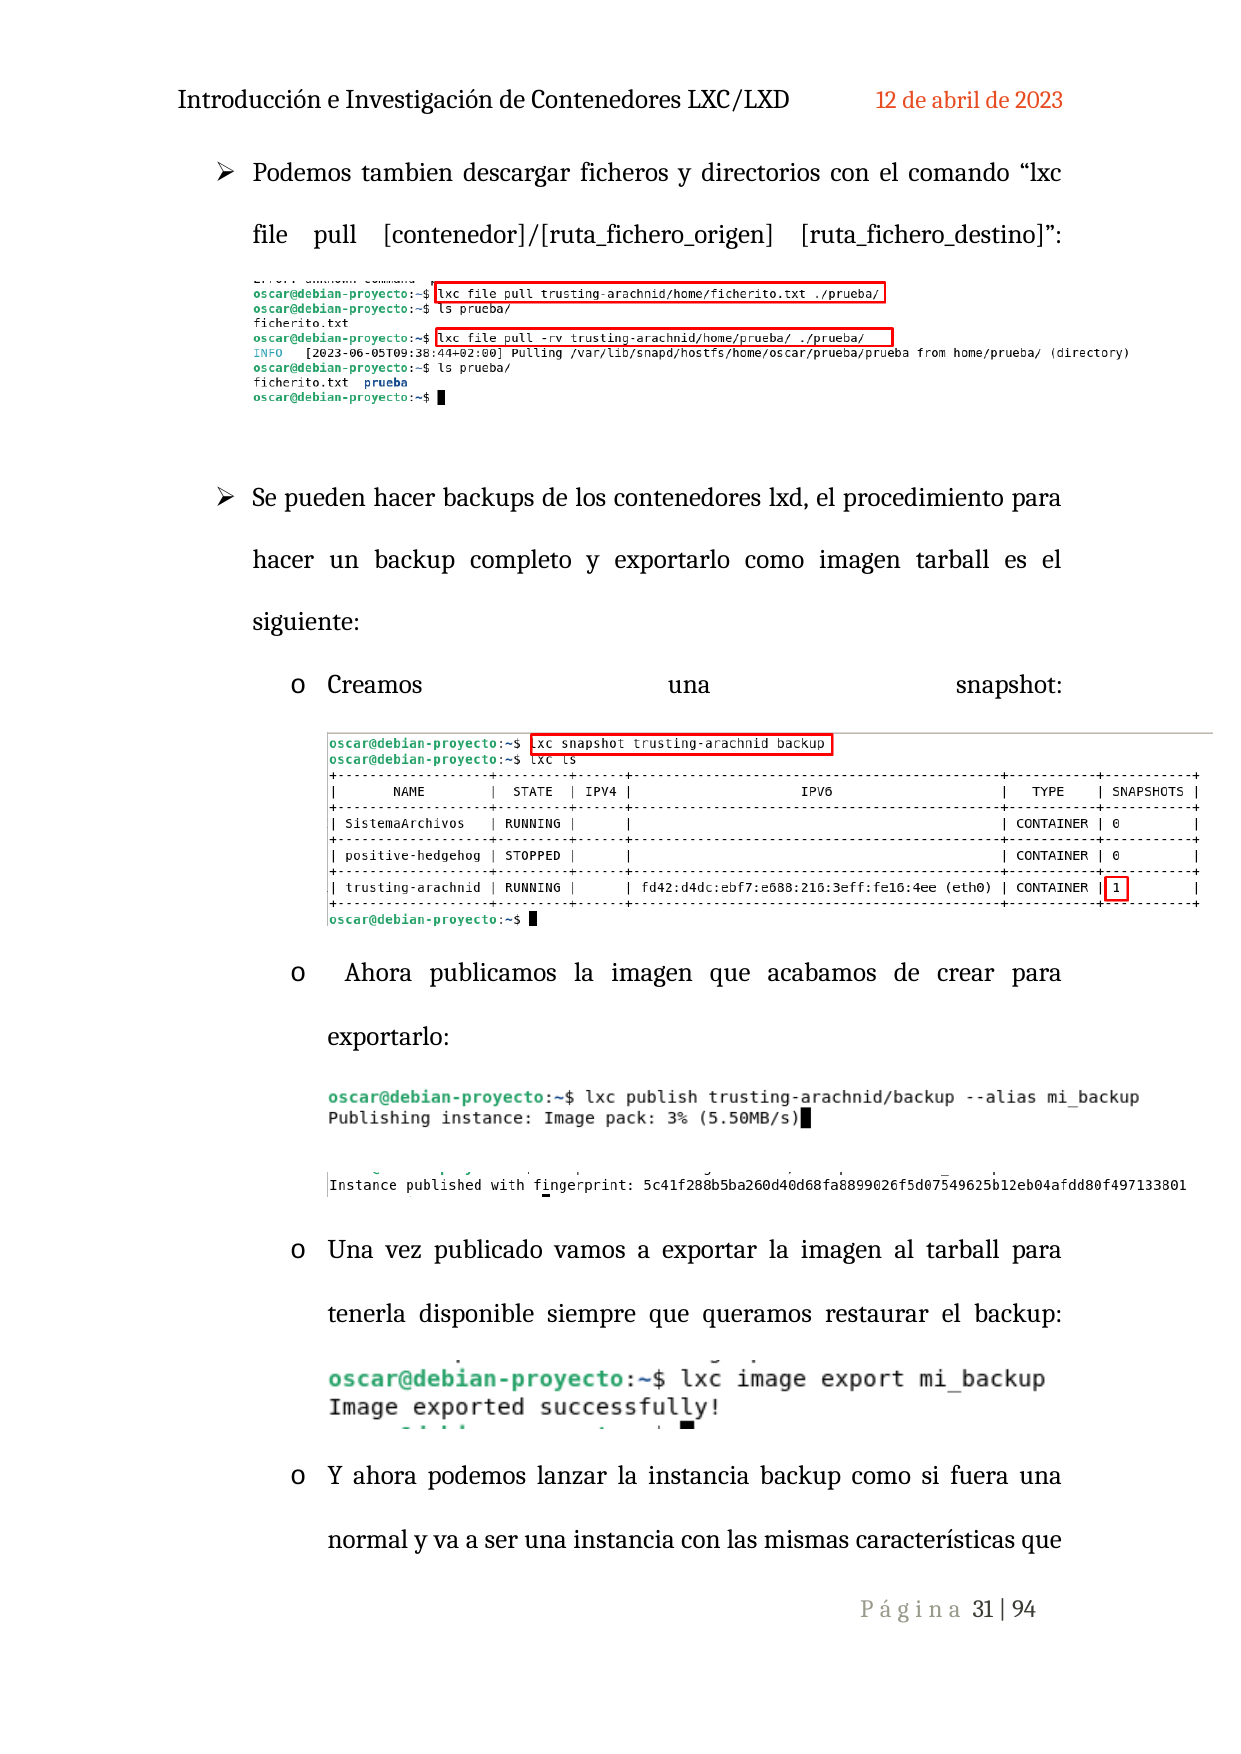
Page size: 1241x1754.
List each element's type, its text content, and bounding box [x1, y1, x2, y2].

picture [252, 281, 1138, 451]
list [290, 1460, 1063, 1555]
picture [327, 1360, 1090, 1429]
picture [327, 1172, 1213, 1197]
list Se pueden hacer backups de los contenedores lxd, el procedimiento para hacer un backup completo y exportarlo como imagen tarball es el siguiente: [215, 482, 1063, 638]
picture [327, 1082, 1213, 1141]
picture [327, 732, 1213, 926]
